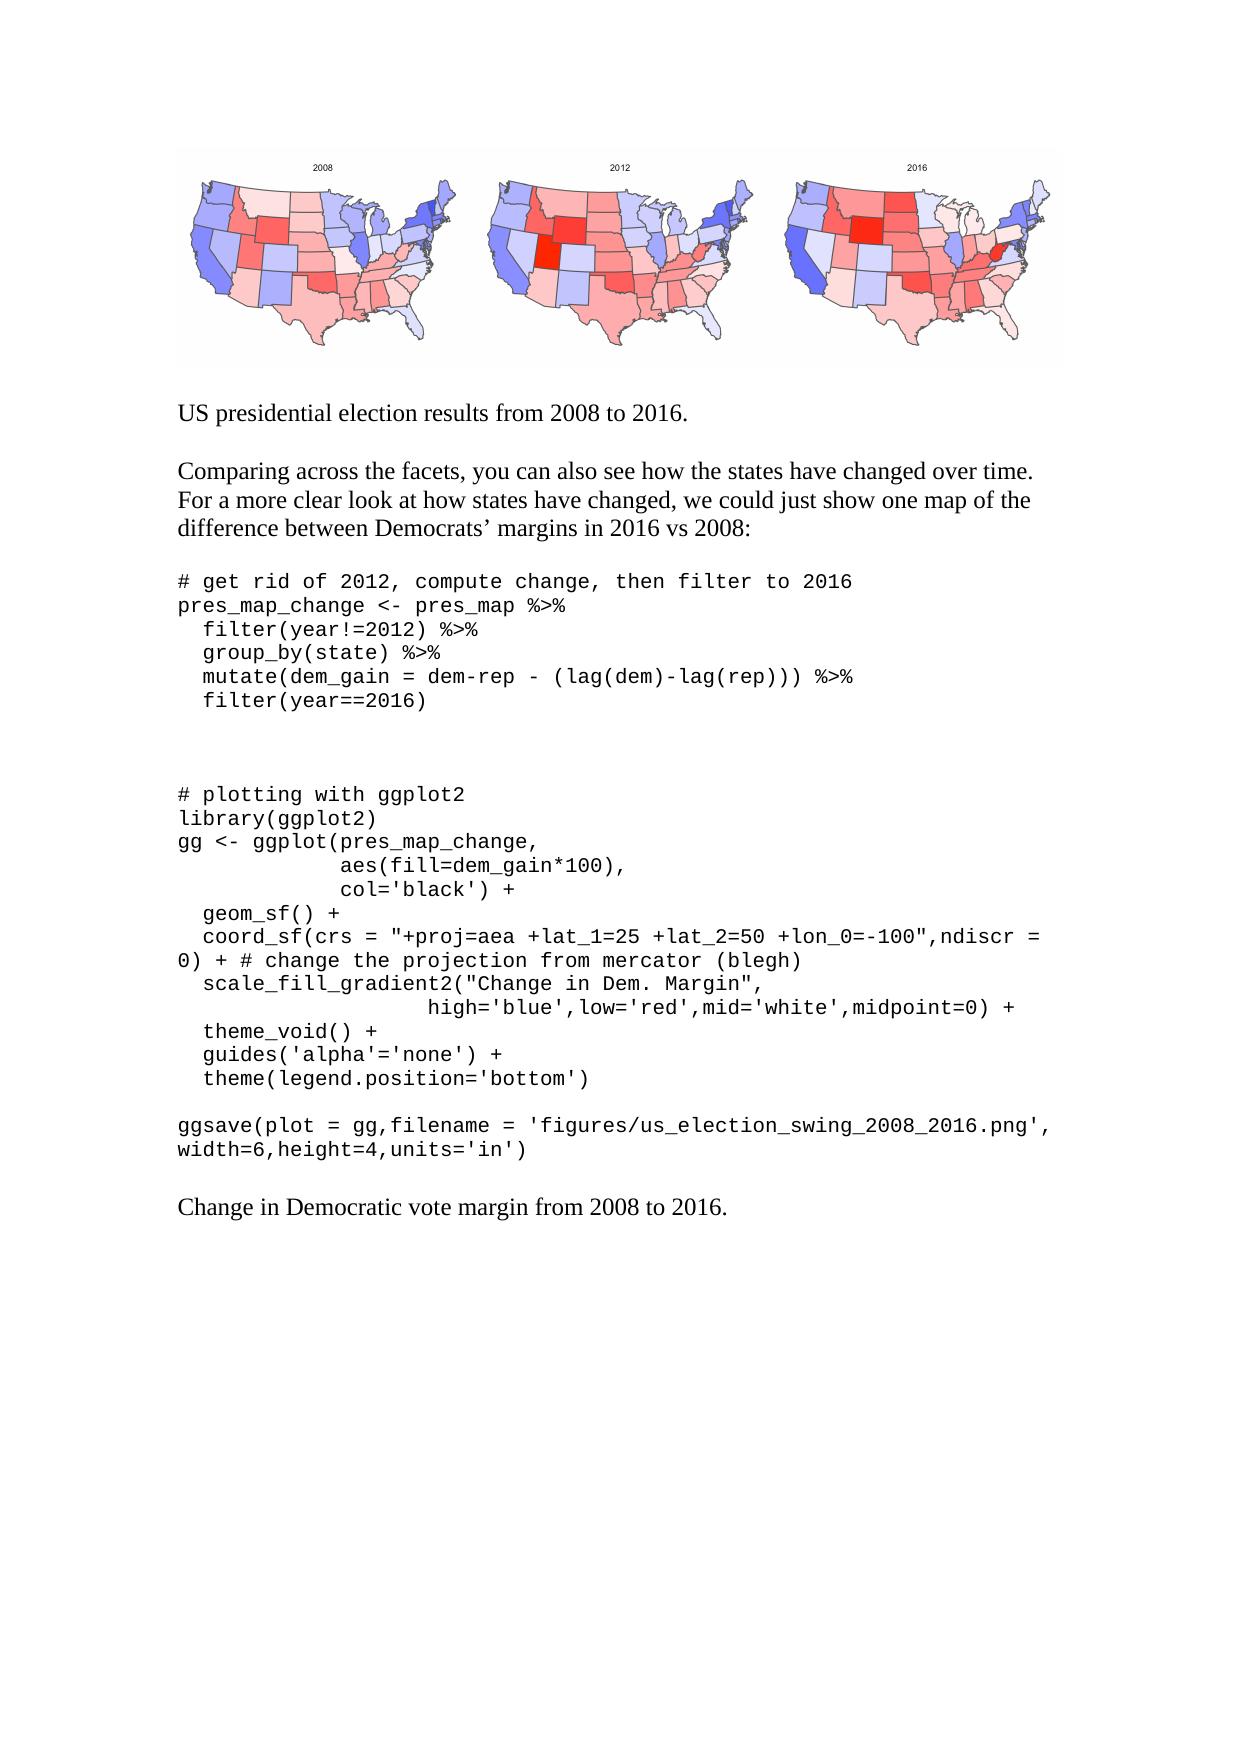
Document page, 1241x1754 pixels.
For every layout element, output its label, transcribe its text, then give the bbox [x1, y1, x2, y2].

text filter(year!=2012) %>% [177, 619, 1063, 642]
text US presidential election results from 2008 to 2016. [177, 398, 1063, 427]
text geom_sf() + [177, 902, 1063, 926]
text # get rid of 2012, compute change, then filter to 2016 [177, 571, 1063, 595]
text theme(legend.position='bottom') [177, 1068, 1063, 1092]
text mutate(dem_gain = dem-rep - (lag(dem)-lag(rep))) %>% [177, 666, 1063, 690]
text group_by(state) %>% [177, 642, 1063, 666]
text gg <- ggplot(pres_map_change, [177, 832, 1063, 855]
text coord_sf(crs = "+proj=aea +lat_1=25 +lat_2=50 +lon_0=-100",ndiscr = 0) + # change the projection from mercator (blegh) [177, 926, 1063, 973]
text ggsave(plot = gg,filename = 'figures/us_election_swing_2008_2016.png', width=6,height=4,units='in') [177, 1115, 1063, 1163]
text # plotting with ggplot2 [177, 784, 1063, 808]
text scale_fill_gradient2("Change in Dem. Margin", [177, 973, 1063, 997]
text col='black') + [177, 879, 1063, 902]
text guides('alpha'='none') + [177, 1044, 1063, 1068]
picture [177, 147, 1063, 369]
text library(ggplot2) [177, 808, 1063, 832]
text aes(fill=dem_gain*100), [177, 855, 1063, 879]
text theme_void() + [177, 1021, 1063, 1044]
text high='blue',low='red',mid='white',midpoint=0) + [177, 997, 1063, 1021]
text Change in Democratic vote margin from 2008 to 2016. [177, 1192, 1063, 1221]
text pres_map_change <- pres_map %>% [177, 595, 1063, 619]
text Comparing across the facets, you can also see how the states have changed over time. For a more clear look at how states have changed, we could just show one map of the difference between Democrats’ margins in 2016 vs 2008: [177, 456, 1063, 542]
text filter(year==2016) [177, 690, 1063, 713]
